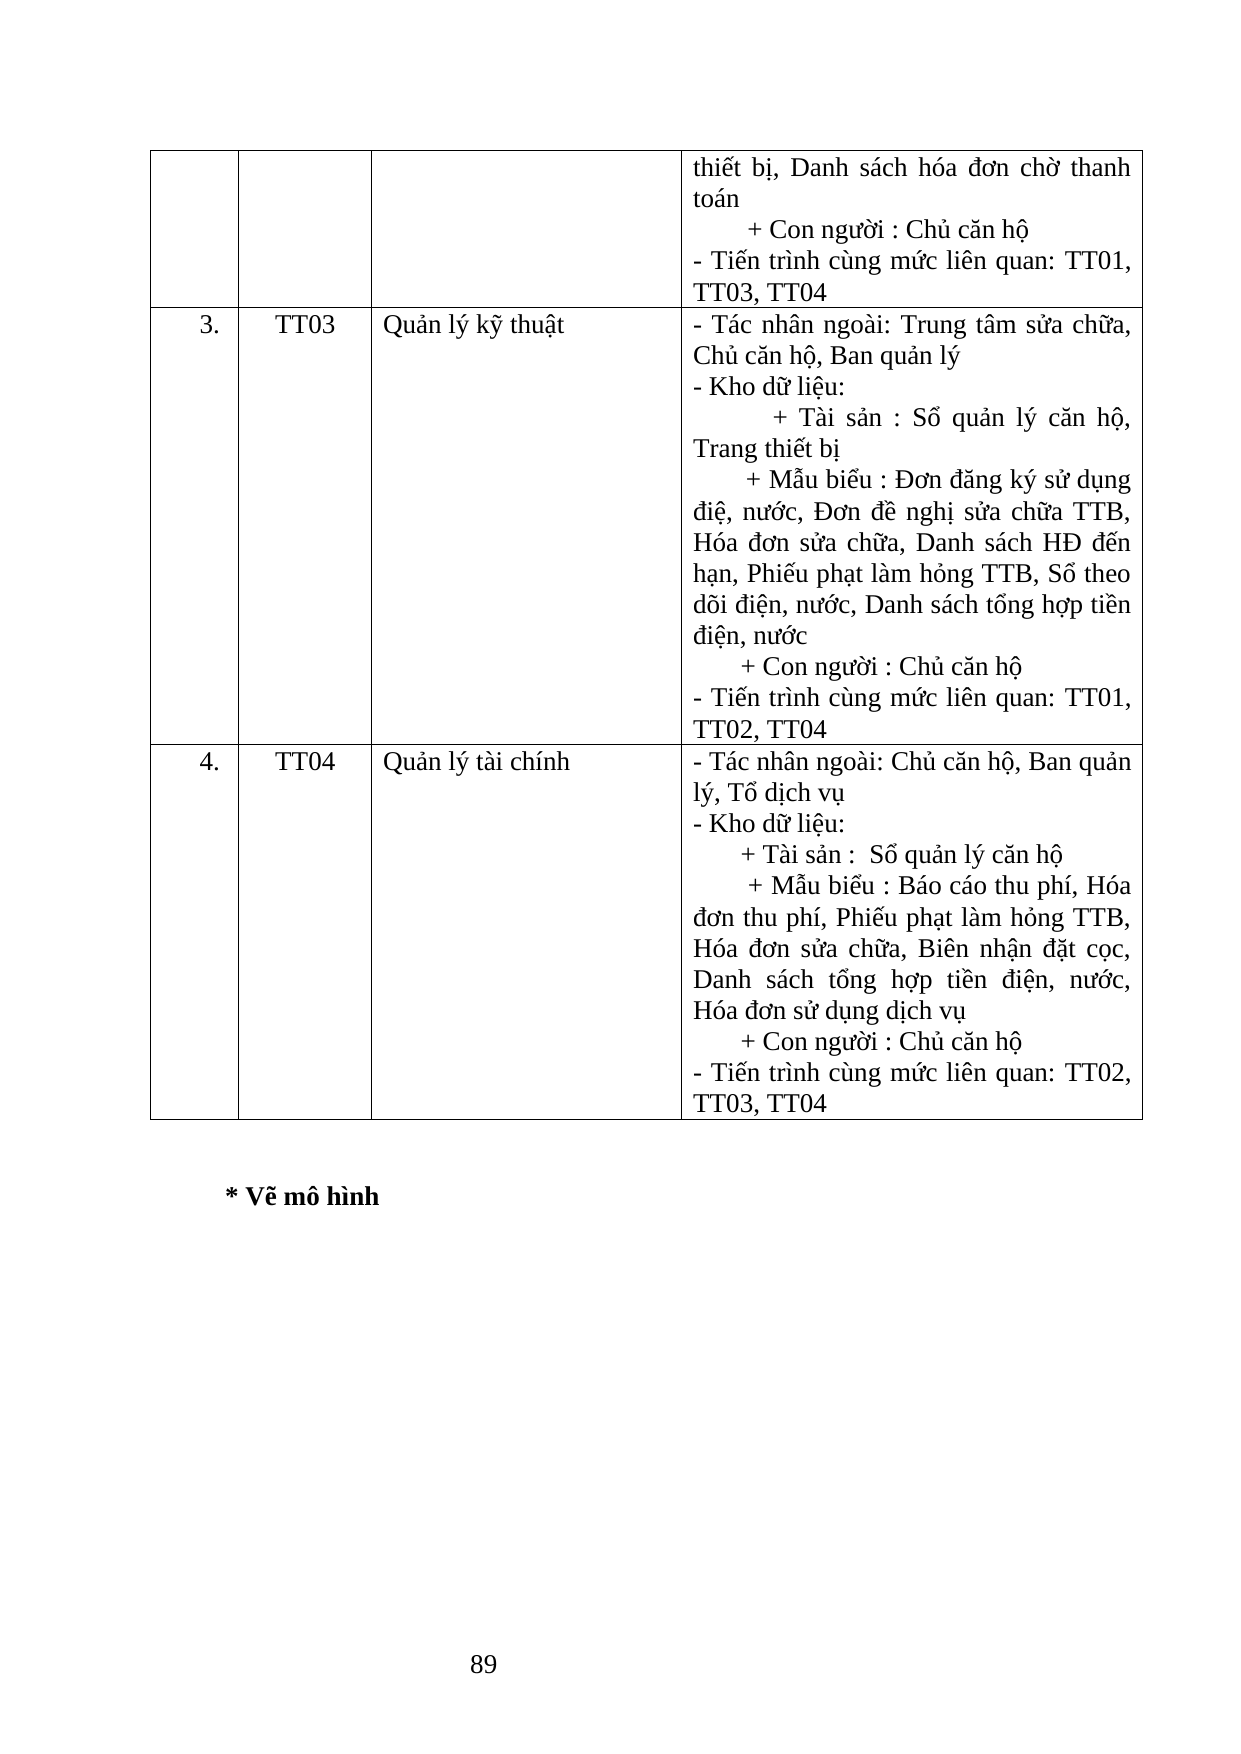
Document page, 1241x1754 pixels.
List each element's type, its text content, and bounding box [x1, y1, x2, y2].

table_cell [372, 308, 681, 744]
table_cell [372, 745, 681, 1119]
text * Vẽ mô hình [225, 1180, 1090, 1212]
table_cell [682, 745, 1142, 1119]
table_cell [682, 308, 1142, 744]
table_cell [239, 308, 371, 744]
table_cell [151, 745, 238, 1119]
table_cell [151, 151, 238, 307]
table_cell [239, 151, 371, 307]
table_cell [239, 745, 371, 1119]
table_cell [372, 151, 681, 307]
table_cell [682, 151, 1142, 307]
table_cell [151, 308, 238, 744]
